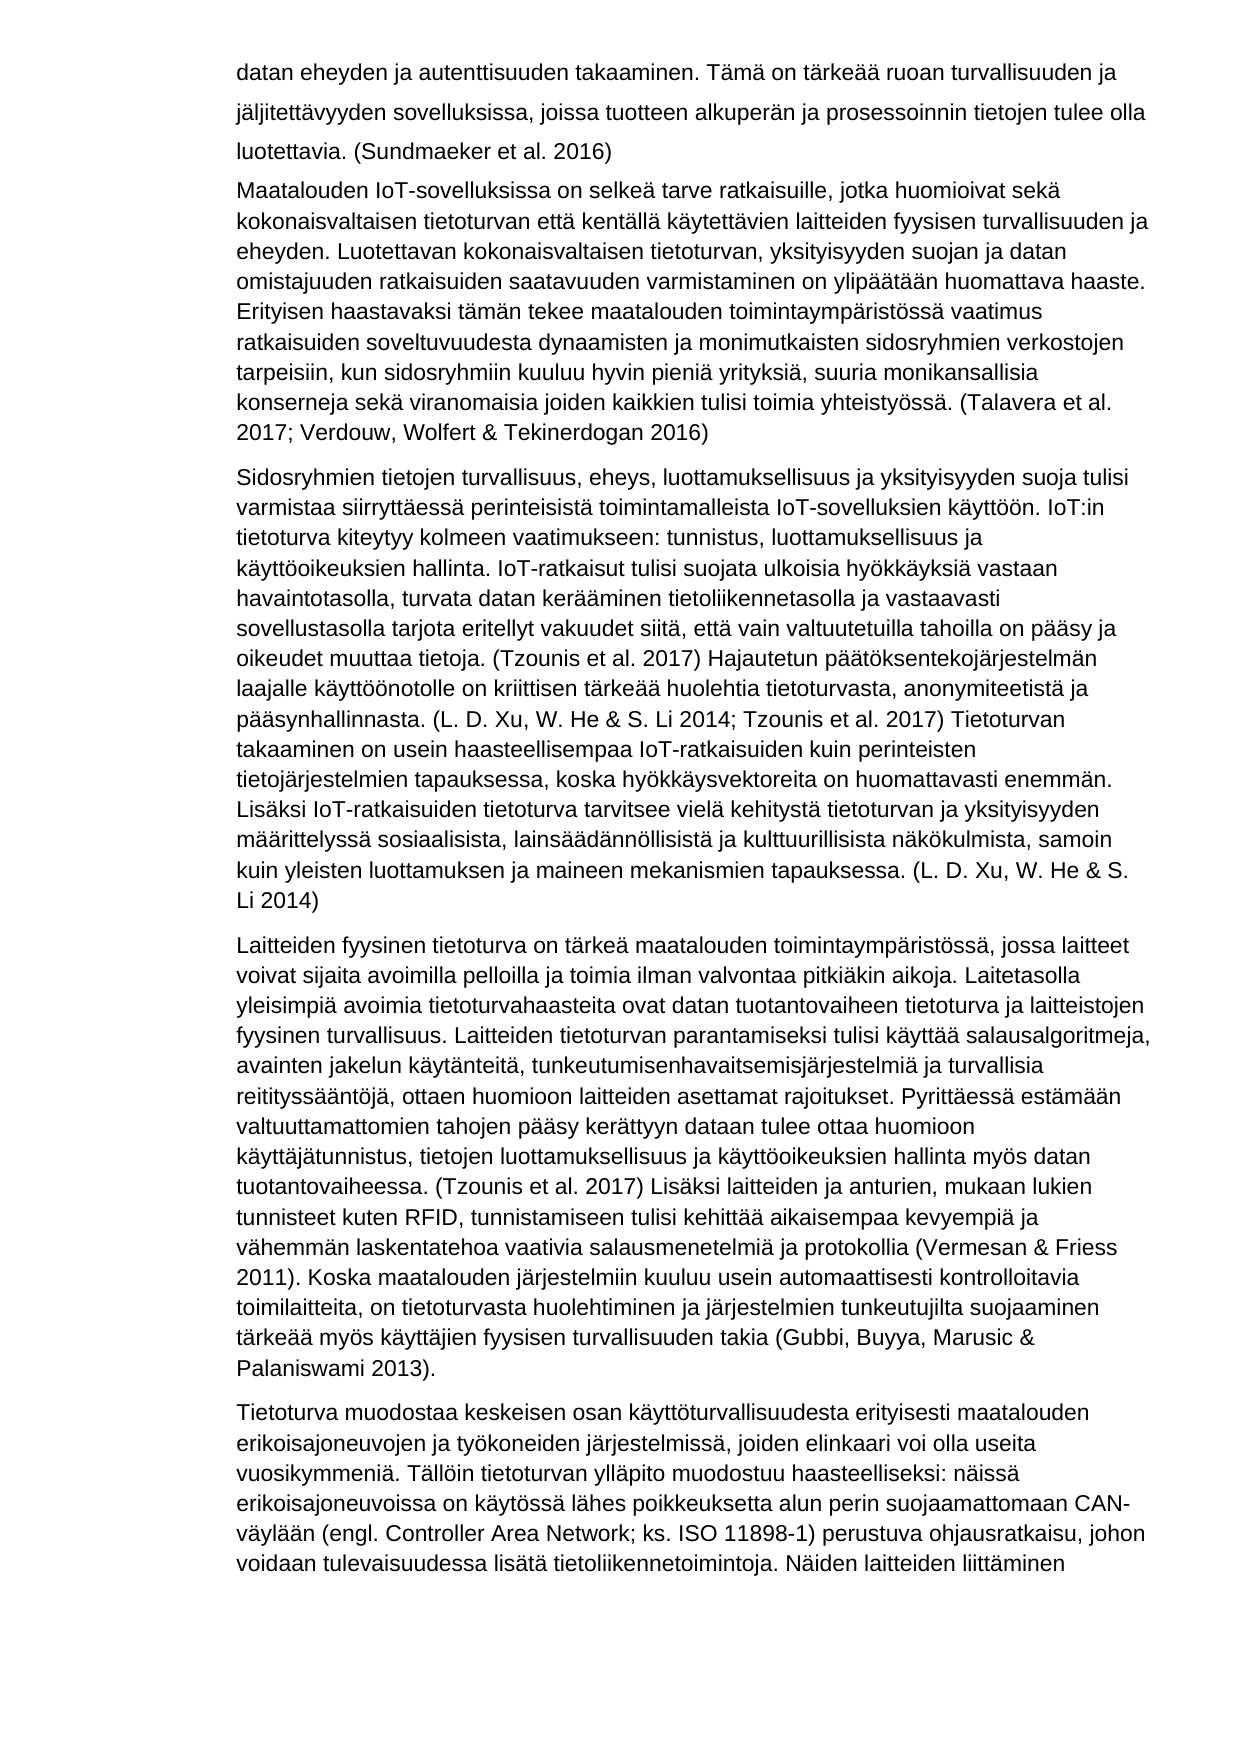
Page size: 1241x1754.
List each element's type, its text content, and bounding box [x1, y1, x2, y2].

text Maatalouden IoT-sovelluksissa on selkeä tarve ratkaisuille, jotka huomioivat sekä kokonaisvaltaisen tietoturvan että kentällä käytettävien laitteiden fyysisen turvallisuuden ja eheyden. Luotettavan kokonaisvaltaisen tietoturvan, yksityisyyden suojan ja datan omistajuuden ratkaisuiden saatavuuden varmistaminen on ylipäätään huomattava haaste. Erityisen haastavaksi tämän tekee maatalouden toimintaympäristössä vaatimus ratkaisuiden soveltuvuudesta dynaamisten ja monimutkaisten sidosryhmien verkostojen tarpeisiin, kun sidosryhmiin kuuluu hyvin pieniä yrityksiä, suuria monikansallisia konserneja sekä viranomaisia joiden kaikkien tulisi toimia yhteistyössä. (Talavera et al. 2017; Verdouw, Wolfert & Tekinerdogan 2016) [236, 177, 1152, 446]
text Laitteiden fyysinen tietoturva on tärkeä maatalouden toimintaympäristössä, jossa laitteet voivat sijaita avoimilla pelloilla ja toimia ilman valvontaa pitkiäkin aikoja. Laitetasolla yleisimpiä avoimia tietoturvahaasteita ovat datan tuotantovaiheen tietoturva ja laitteistojen fyysinen turvallisuus. Laitteiden tietoturvan parantamiseksi tulisi käyttää salausalgoritmeja, avainten jakelun käytänteitä, tunkeutumisenhavaitsemisjärjestelmiä ja turvallisia reitityssääntöjä, ottaen huomioon laitteiden asettamat rajoitukset. Pyrittäessä estämään valtuuttamattomien tahojen pääsy kerättyyn dataan tulee ottaa huomioon käyttäjätunnistus, tietojen luottamuksellisuus ja käyttöoikeuksien hallinta myös datan tuotantovaiheessa. (Tzounis et al. 2017) Lisäksi laitteiden ja anturien, mukaan lukien tunnisteet kuten RFID, tunnistamiseen tulisi kehittää aikaisempaa kevyempiä ja vähemmän laskentatehoa vaativia salausmenetelmiä ja protokollia (Vermesan & Friess 2011). Koska maatalouden järjestelmiin kuuluu usein automaattisesti kontrolloitavia toimilaitteita, on tietoturvasta huolehtiminen ja järjestelmien tunkeutujilta suojaaminen tärkeää myös käyttäjien fyysisen turvallisuuden takia (Gubbi, Buyya, Marusic & Palaniswami 2013). [236, 932, 1152, 1381]
text Sidosryhmien tietojen turvallisuus, eheys, luottamuksellisuus ja yksityisyyden suoja tulisi varmistaa siirryttäessä perinteisistä toimintamalleista IoT-sovelluksien käyttöön. IoT:in tietoturva kiteytyy kolmeen vaatimukseen: tunnistus, luottamuksellisuus ja käyttöoikeuksien hallinta. IoT-ratkaisut tulisi suojata ulkoisia hyökkäyksiä vastaan havaintotasolla, turvata datan kerääminen tietoliikennetasolla ja vastaavasti sovellustasolla tarjota eritellyt vakuudet siitä, että vain valtuutetuilla tahoilla on pääsy ja oikeudet muuttaa tietoja. (Tzounis et al. 2017) Hajautetun päätöksentekojärjestelmän laajalle käyttöönotolle on kriittisen tärkeää huolehtia tietoturvasta, anonymiteetistä ja pääsynhallinnasta. (L. D. Xu, W. He & S. Li 2014; Tzounis et al. 2017) Tietoturvan takaaminen on usein haasteellisempaa IoT-ratkaisuiden kuin perinteisten tietojärjestelmien tapauksessa, koska hyökkäysvektoreita on huomattavasti enemmän. Lisäksi IoT-ratkaisuiden tietoturva tarvitsee vielä kehitystä tietoturvan ja yksityisyyden määrittelyssä sosiaalisista, lainsäädännöllisistä ja kulttuurillisista näkökulmista, samoin kuin yleisten luottamuksen ja maineen mekanismien tapauksessa. (L. D. Xu, W. He & S. Li 2014) [236, 464, 1152, 913]
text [236, 1399, 1152, 1577]
